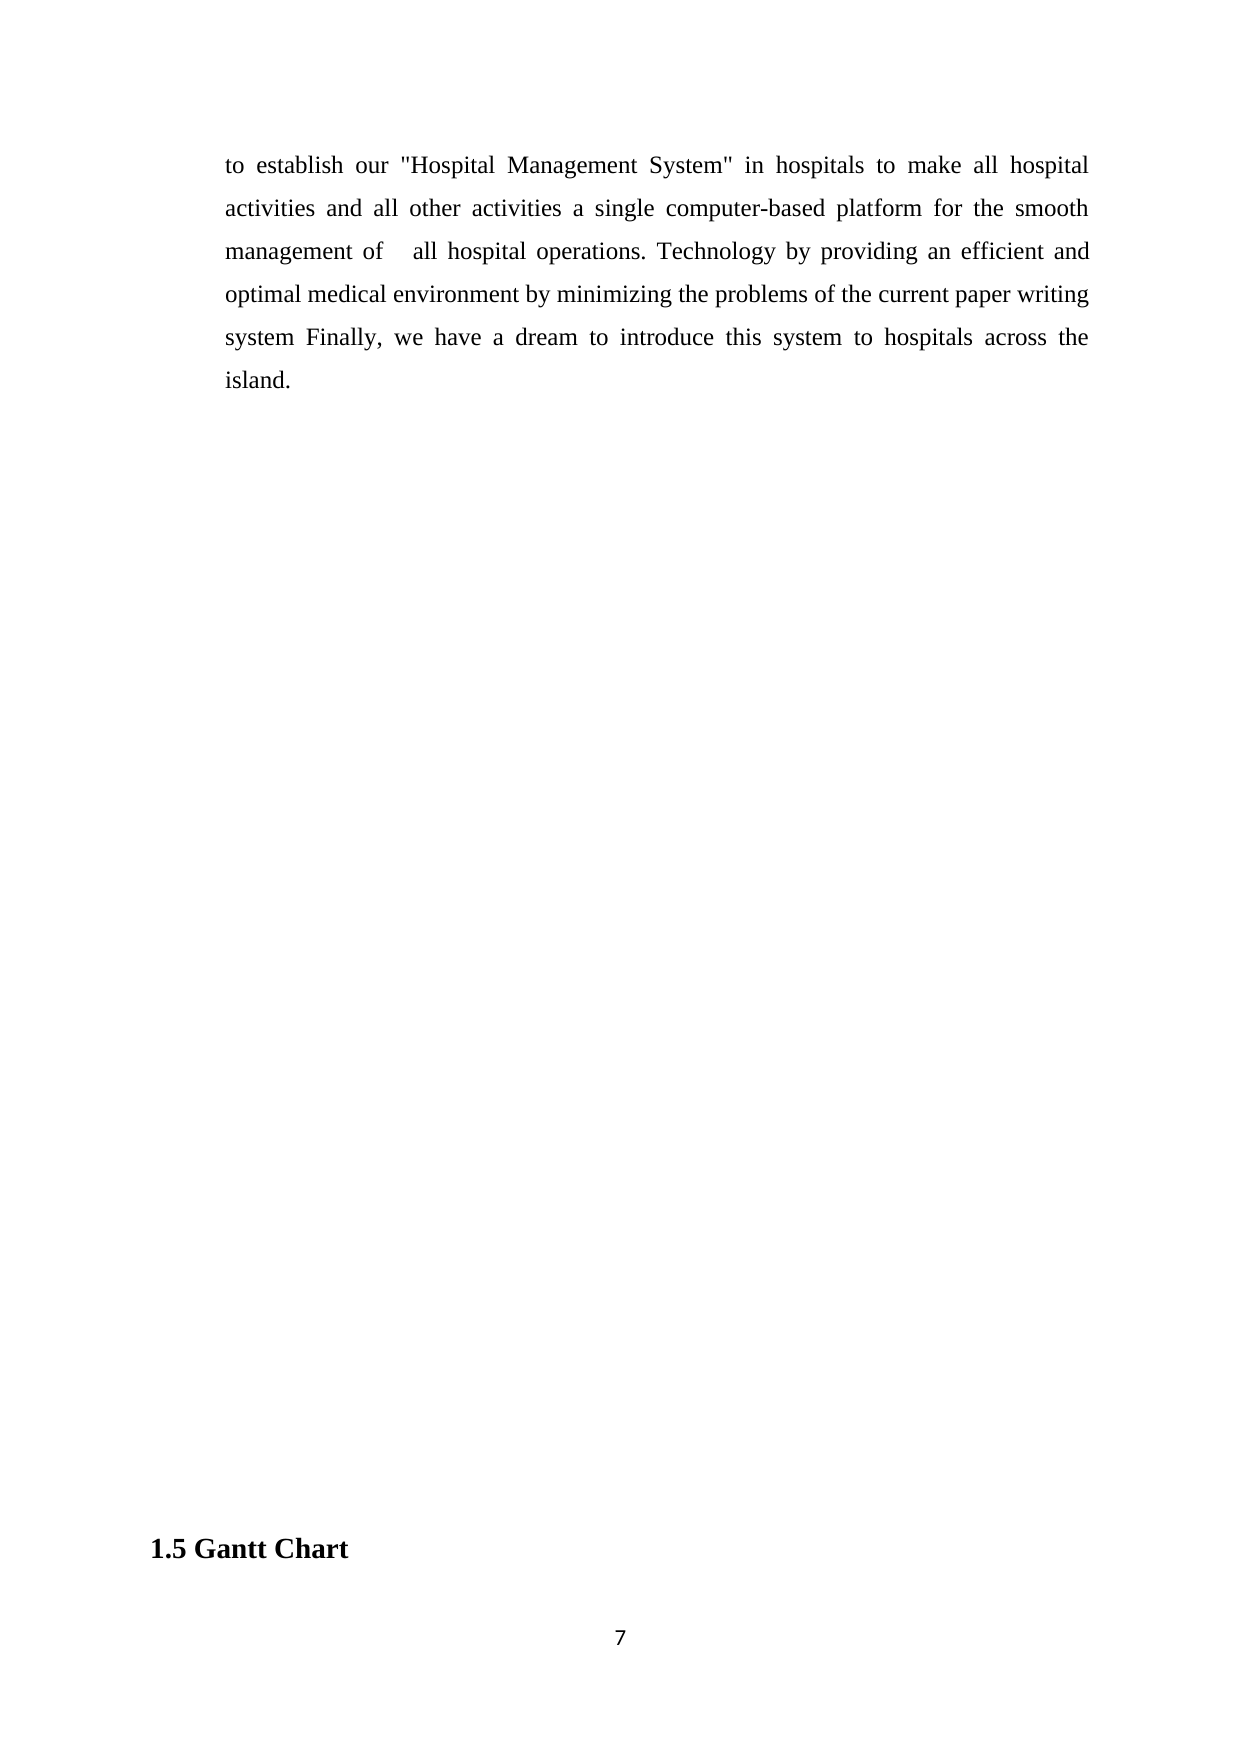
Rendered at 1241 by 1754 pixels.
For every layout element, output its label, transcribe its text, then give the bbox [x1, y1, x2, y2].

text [225, 150, 1090, 394]
text 1.5 Gantt Chart [150, 1531, 1090, 1565]
